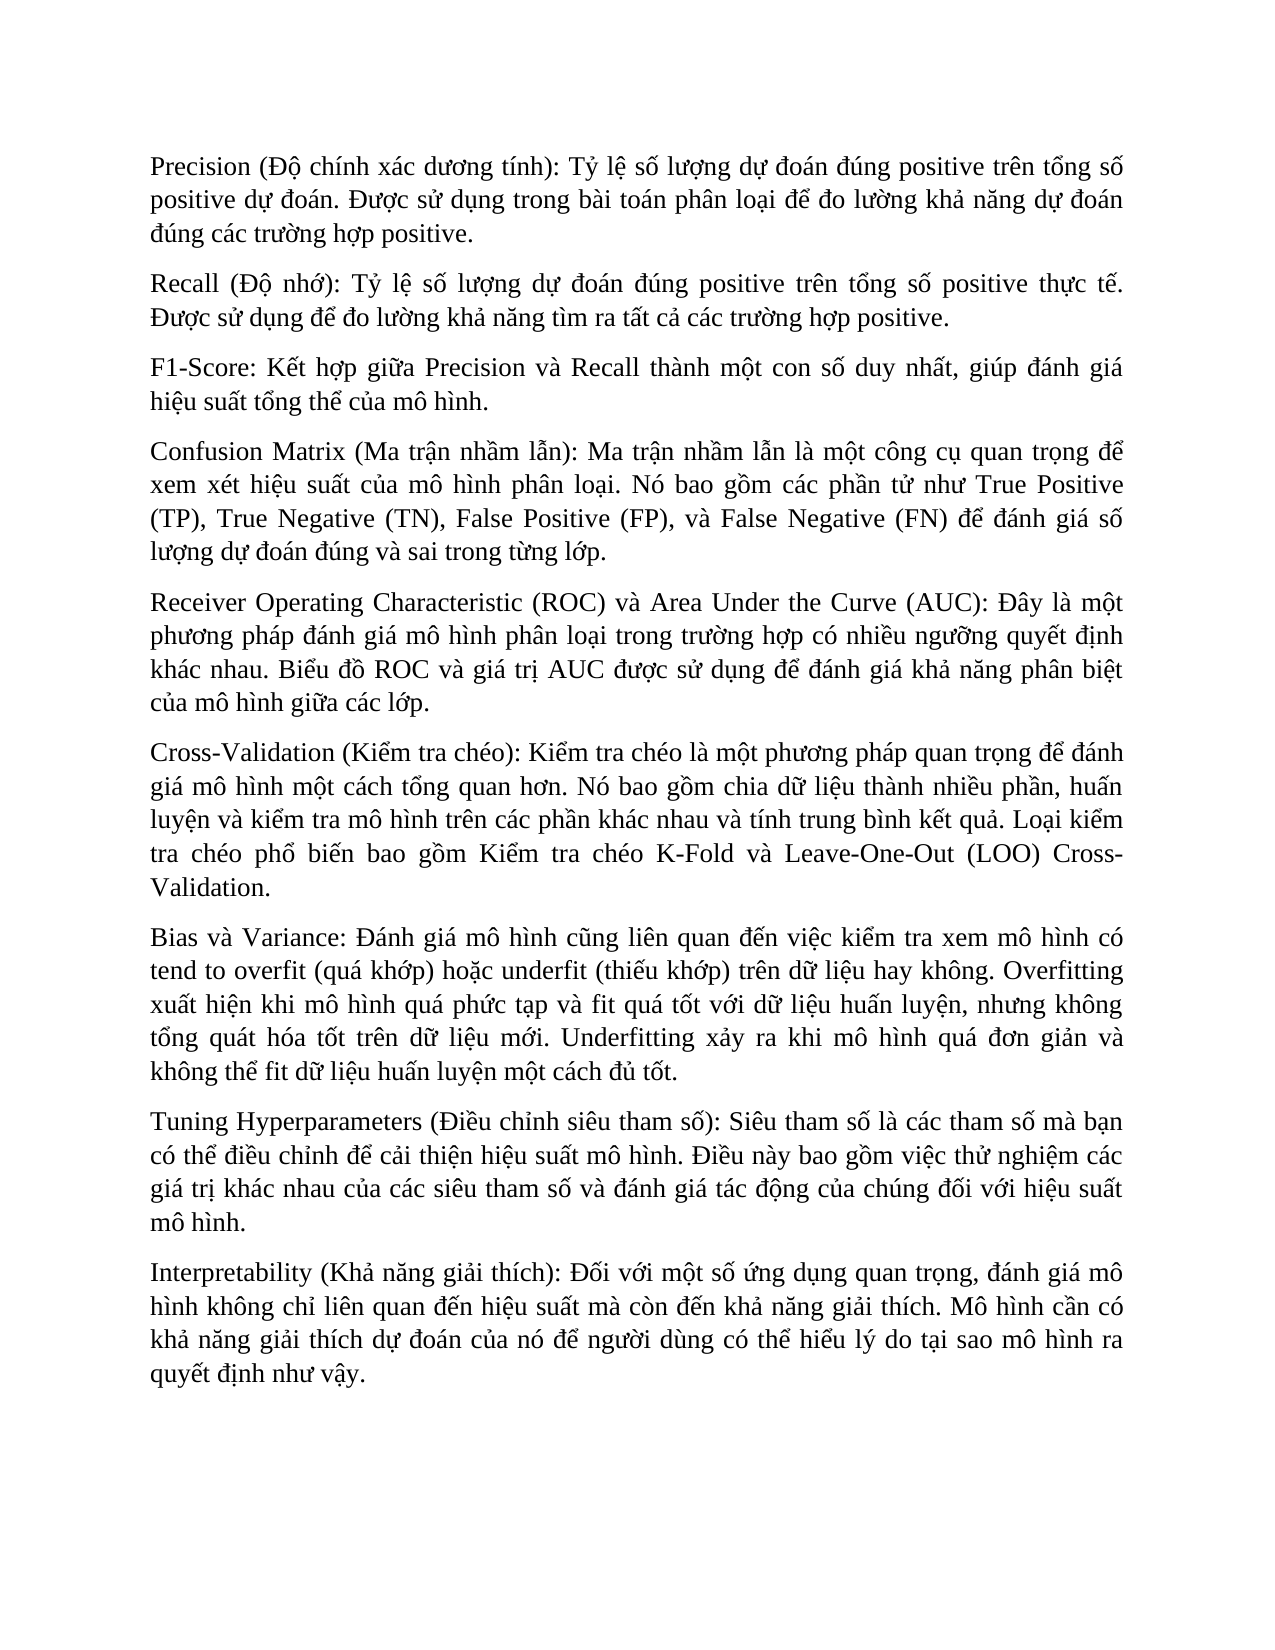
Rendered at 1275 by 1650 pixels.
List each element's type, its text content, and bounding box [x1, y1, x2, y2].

text Tuning Hyperparameters (Điều chỉnh siêu tham số): Siêu tham số là các tham số mà bạn có thể điều chỉnh để cải thiện hiệu suất mô hình. Điều này bao gồm việc thử nghiệm các giá trị khác nhau của các siêu tham số và đánh giá tác động của chúng đối với hiệu suất mô hình. [150, 1105, 1125, 1237]
text Receiver Operating Characteristic (ROC) và Area Under the Curve (AUC): Đây là một phương pháp đánh giá mô hình phân loại trong trường hợp có nhiều ngưỡng quyết định khác nhau. Biểu đồ ROC và giá trị AUC được sử dụng để đánh giá khả năng phân biệt của mô hình giữa các lớp. [150, 586, 1125, 717]
text F1-Score: Kết hợp giữa Precision và Recall thành một con số duy nhất, giúp đánh giá hiệu suất tổng thể của mô hình. [150, 351, 1125, 416]
text Bias và Variance: Đánh giá mô hình cũng liên quan đến việc kiểm tra xem mô hình có tend to overfit (quá khớp) hoặc underfit (thiếu khớp) trên dữ liệu hay không. Overfitting xuất hiện khi mô hình quá phức tạp và fit quá tốt với dữ liệu huấn luyện, nhưng không tổng quát hóa tốt trên dữ liệu mới. Underfitting xảy ra khi mô hình quá đơn giản và không thể fit dữ liệu huấn luyện một cách đủ tốt. [150, 921, 1125, 1086]
text Precision (Độ chính xác dương tính): Tỷ lệ số lượng dự đoán đúng positive trên tổng số positive dự đoán. Được sử dụng trong bài toán phân loại để đo lường khả năng dự đoán đúng các trường hợp positive. [150, 150, 1125, 248]
text Recall (Độ nhớ): Tỷ lệ số lượng dự đoán đúng positive trên tổng số positive thực tế. Được sử dụng để đo lường khả năng tìm ra tất cả các trường hợp positive. [150, 267, 1125, 332]
text Interpretability (Khả năng giải thích): Đối với một số ứng dụng quan trọng, đánh giá mô hình không chỉ liên quan đến hiệu suất mà còn đến khả năng giải thích. Mô hình cần có khả năng giải thích dự đoán của nó để người dùng có thể hiểu lý do tại sao mô hình ra quyết định như vậy. [150, 1256, 1125, 1388]
text Cross-Validation (Kiểm tra chéo): Kiểm tra chéo là một phương pháp quan trọng để đánh giá mô hình một cách tổng quan hơn. Nó bao gồm chia dữ liệu thành nhiều phần, huấn luyện và kiểm tra mô hình trên các phần khác nhau và tính trung bình kết quả. Loại kiểm tra chéo phổ biến bao gồm Kiểm tra chéo K-Fold và Leave-One-Out (LOO) Cross-Validation. [150, 736, 1125, 902]
text Confusion Matrix (Ma trận nhầm lẫn): Ma trận nhầm lẫn là một công cụ quan trọng để xem xét hiệu suất của mô hình phân loại. Nó bao gồm các phần tử như True Positive (TP), True Negative (TN), False Positive (FP), và False Negative (FN) để đánh giá số lượng dự đoán đúng và sai trong từng lớp. [150, 435, 1125, 567]
